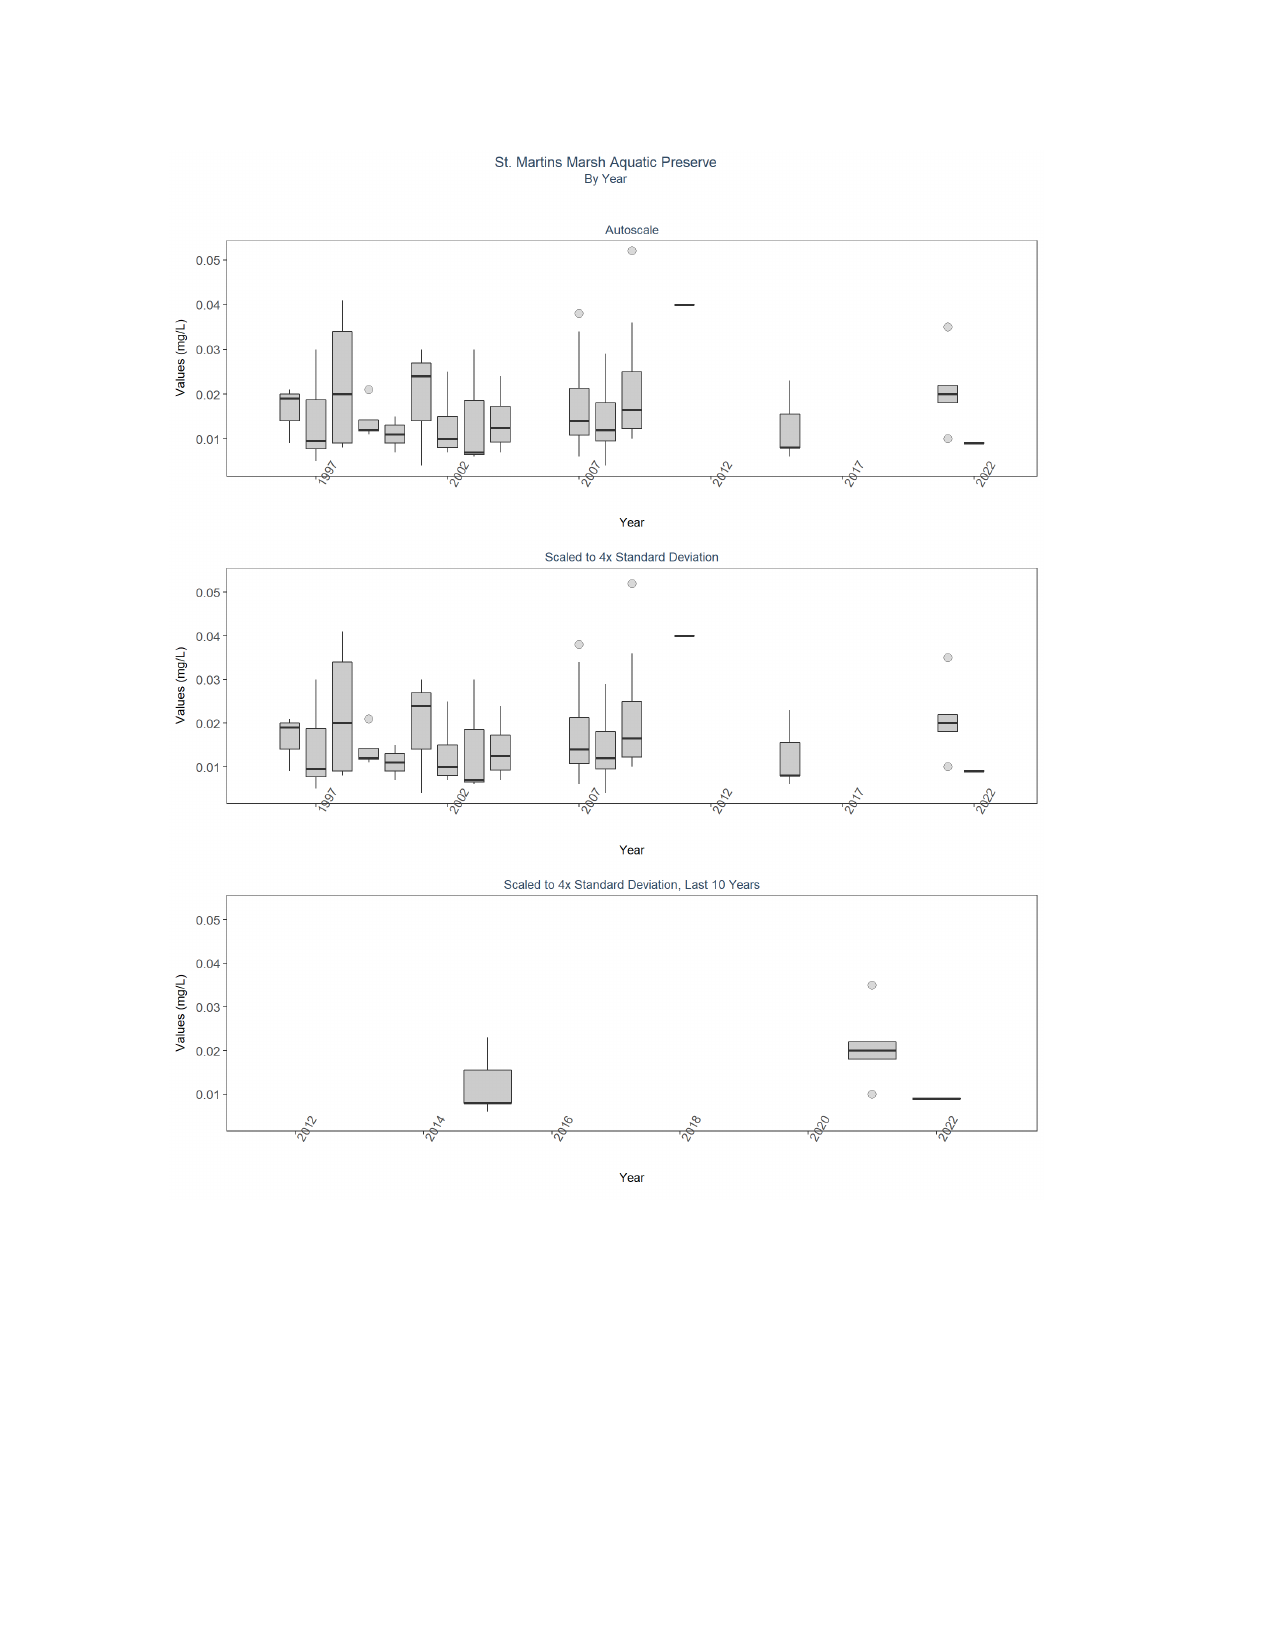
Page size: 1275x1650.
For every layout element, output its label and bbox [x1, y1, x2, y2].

picture [168, 150, 1044, 1200]
